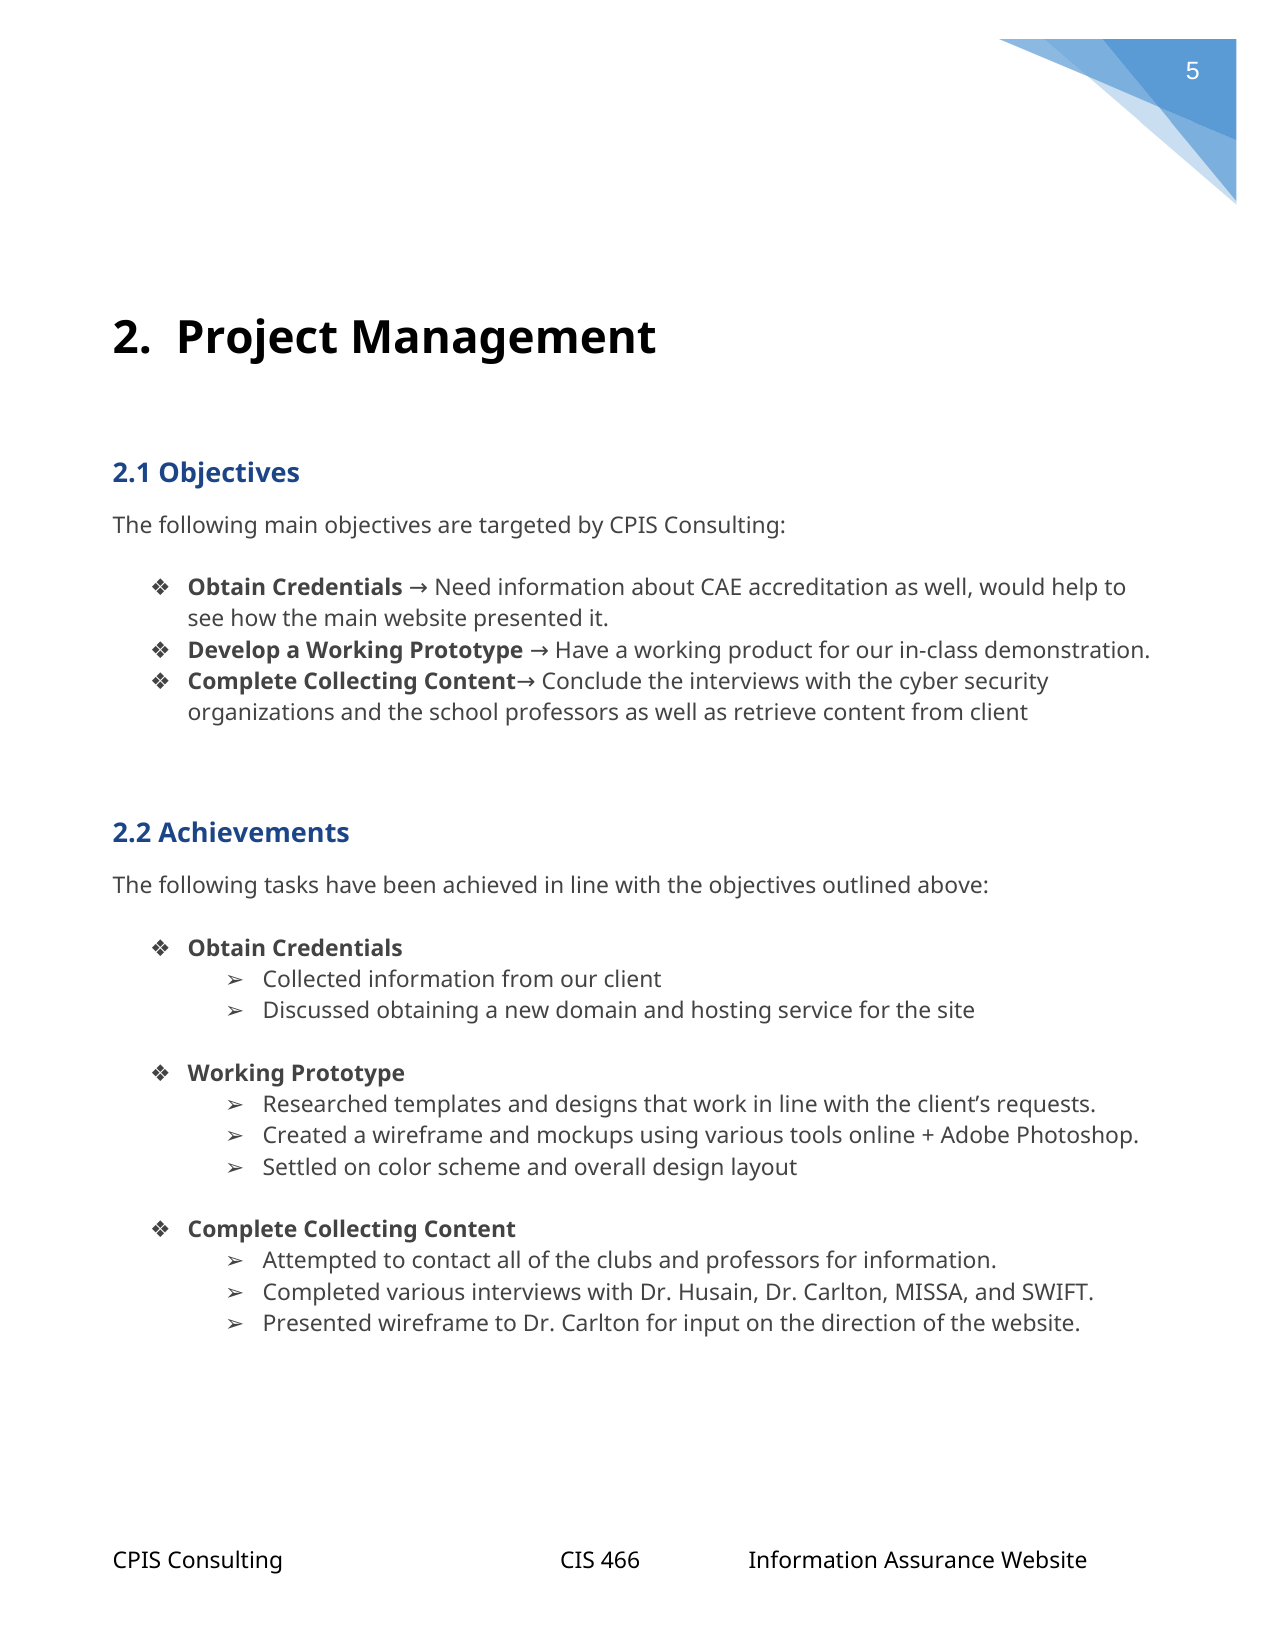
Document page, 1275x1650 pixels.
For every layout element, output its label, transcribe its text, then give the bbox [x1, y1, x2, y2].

list Attempted to contact all of the clubs and professors for information. [225, 1244, 1162, 1276]
text 2.2 Achievements [112, 814, 1162, 851]
text The following tasks have been achieved in line with the objectives outlined above: [112, 869, 1162, 901]
list Researched templates and designs that work in line with the client’s requests. [225, 1088, 1162, 1119]
list Develop a Working Prototype → Have a working product for our in-class demonstration. [150, 634, 1162, 665]
list Completed various interviews with Dr. Husain, Dr. Carlton, MISSA, and SWIFT. [225, 1276, 1162, 1307]
text 2. Project Management [112, 304, 1162, 367]
list Settled on color scheme and overall design layout [225, 1151, 1162, 1182]
list Obtain Credentials [150, 932, 1162, 963]
list Collected information from our client [225, 963, 1162, 994]
list Complete Collecting Content [150, 1213, 1162, 1244]
list Working Prototype [150, 1057, 1162, 1088]
text 2.1 Objectives [112, 453, 1162, 490]
picture [997, 39, 1237, 205]
text The following main objectives are targeted by CPIS Consulting: [112, 509, 1162, 540]
list Presented wireframe to Dr. Carlton for input on the direction of the website. [225, 1307, 1162, 1338]
list Discussed obtaining a new domain and hosting service for the site [225, 994, 1162, 1026]
list Created a wireframe and mockups using various tools online + Adobe Photoshop. [225, 1119, 1162, 1151]
list Obtain Credentials → Need information about CAE accreditation as well, would help to see how the main website presented it. [150, 571, 1162, 634]
list Complete Collecting Content→ Conclude the interviews with the cyber security organizations and the school professors as well as retrieve content from client [150, 665, 1162, 727]
